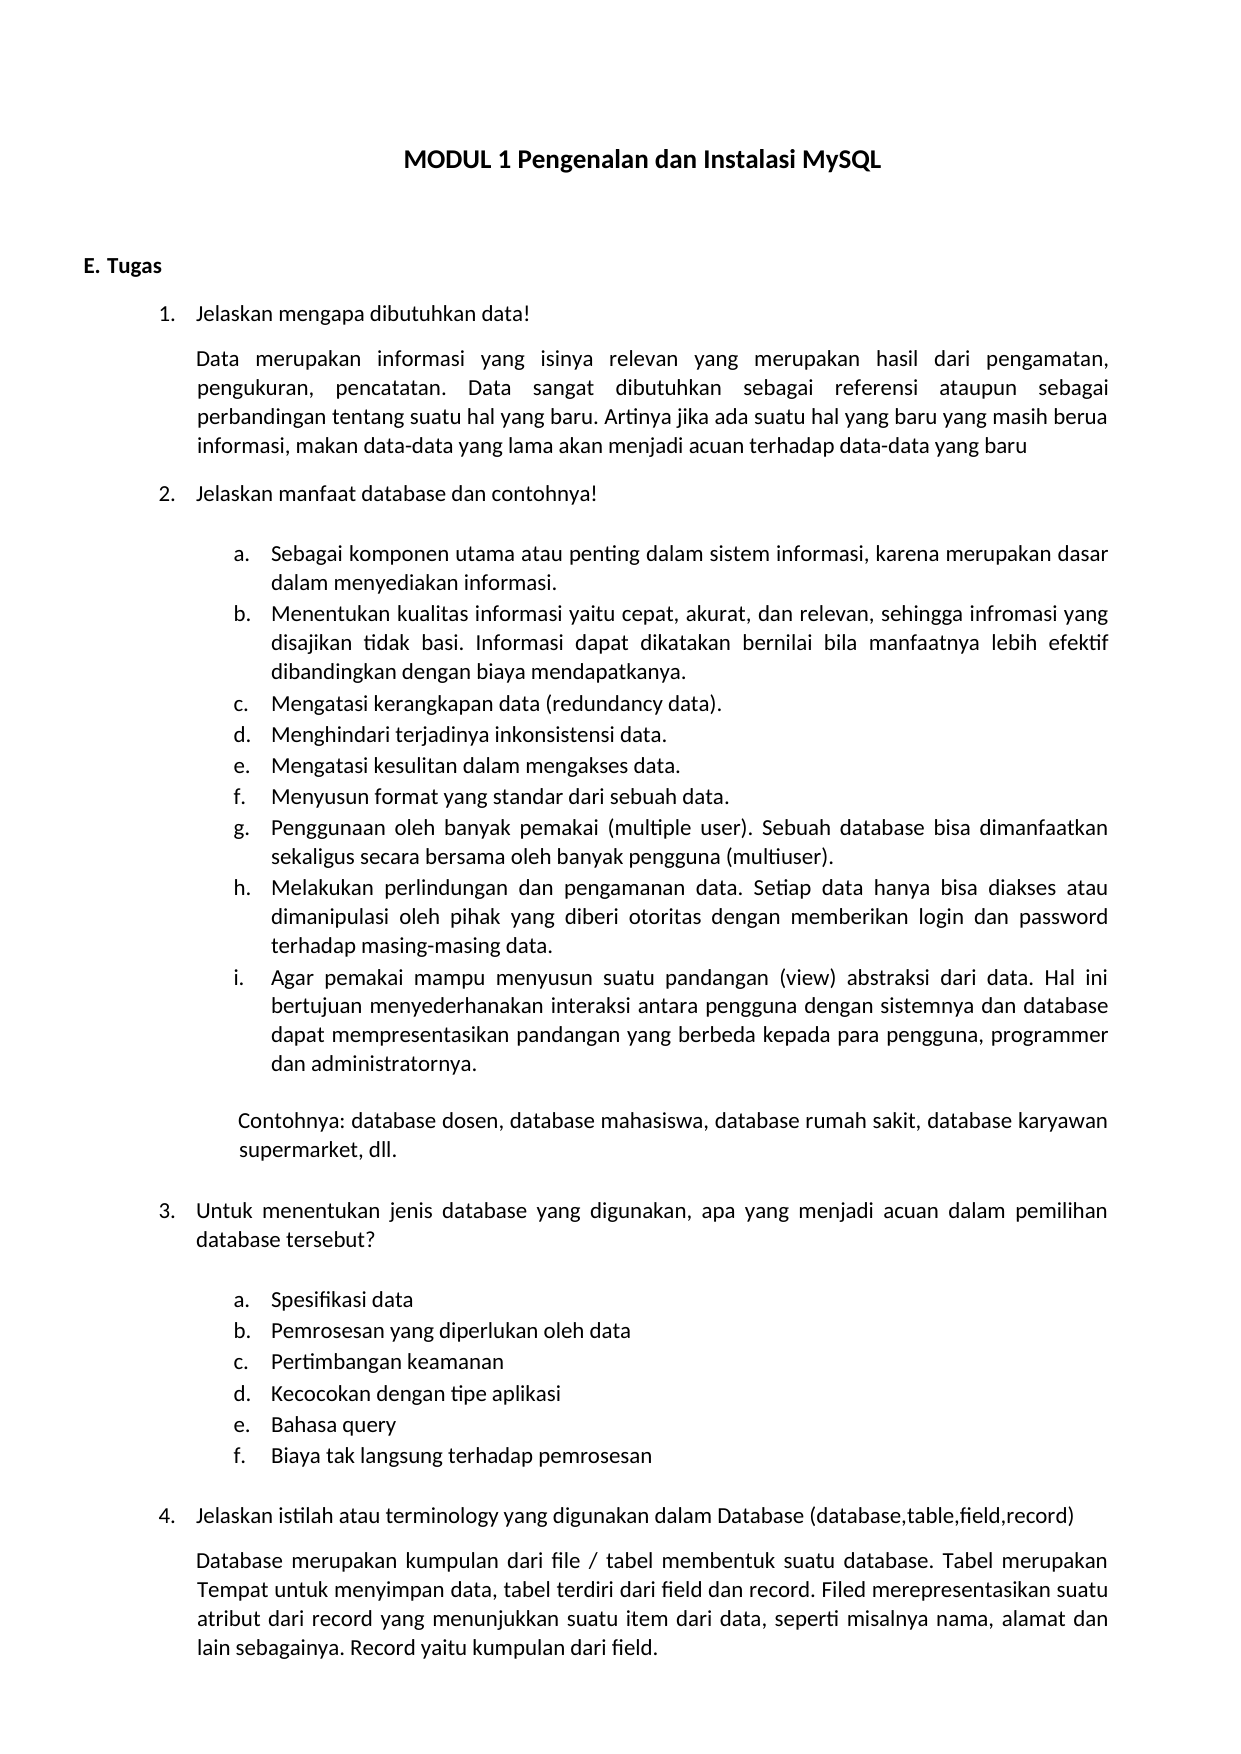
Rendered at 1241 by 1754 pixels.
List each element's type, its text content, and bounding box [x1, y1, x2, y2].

list Pertimbangan keamanan [233, 1347, 1110, 1376]
list Jelaskan istilah atau terminology yang digunakan dalam Database (database,table,field,record) [158, 1501, 1110, 1529]
list Penggunaan oleh banyak pemakai (multiple user). Sebuah database bisa dimanfaatkan sekaligus secara bersama oleh banyak pengguna (multiuser). [233, 813, 1110, 870]
list Menghindari terjadinya inkonsistensi data. [233, 720, 1110, 748]
list Bahasa query [233, 1410, 1110, 1438]
list Menentukan kualitas informasi yaitu cepat, akurat, dan relevan, sehingga infromasi yang disajikan tidak basi. Informasi dapat dikatakan bernilai bila manfaatnya lebih efektif dibandingkan dengan biaya mendapatkanya. [233, 599, 1110, 685]
list Melakukan perlindungan dan pengamanan data. Setiap data hanya bisa diakses atau dimanipulasi oleh pihak yang diberi otoritas dengan memberikan login dan password terhadap masing-masing data. [233, 873, 1110, 959]
subtitle MODUL 1 Pengenalan dan Instalasi MySQL [79, 142, 1206, 175]
list Jelaskan mengapa dibutuhkan data! [158, 299, 1110, 327]
list Untuk menentukan jenis database yang digunakan, apa yang menjadi acuan dalam pemilihan database tersebut? [158, 1196, 1110, 1253]
list Menyusun format yang standar dari sebuah data. [233, 782, 1110, 810]
list Mengatasi kerangkapan data (redundancy data). [233, 689, 1110, 717]
subtitle E. Tugas [83, 251, 1222, 279]
list Sebagai komponen utama atau penting dalam sistem informasi, karena merupakan dasar dalam menyediakan informasi. [233, 539, 1110, 596]
list Pemrosesan yang diperlukan oleh data [233, 1316, 1110, 1344]
list Agar pemakai mampu menyusun suatu pandangan (view) abstraksi dari data. Hal ini bertujuan menyederhanakan interaksi antara pengguna dengan sistemnya dan database dapat mempresentasikan pandangan yang berbeda kepada para pengguna, programmer dan administratornya. [233, 963, 1110, 1077]
text Data merupakan informasi yang isinya relevan yang merupakan hasil dari pengamatan, pengukuran, pencatatan. Data sangat dibutuhkan sebagai referensi ataupun sebagai perbandingan tentang suatu hal yang baru. Artinya jika ada suatu hal yang baru yang masih berua informasi, makan data-data yang lama akan menjadi acuan terhadap data-data yang baru [196, 344, 1110, 459]
list Jelaskan manfaat database dan contohnya! [158, 479, 1110, 507]
list Biaya tak langsung terhadap pemrosesan [233, 1441, 1110, 1469]
text Contohnya: database dosen, database mahasiswa, database rumah sakit, database karyawan supermarket, dll. [238, 1106, 1110, 1163]
list Mengatasi kesulitan dalam mengakses data. [233, 751, 1110, 779]
text Database merupakan kumpulan dari file / tabel membentuk suatu database. Tabel merupakan Tempat untuk menyimpan data, tabel terdiri dari field dan record. Filed merepresentasikan suatu atribut dari record yang menunjukkan suatu item dari data, seperti misalnya nama, alamat dan lain sebagainya. Record yaitu kumpulan dari field. [196, 1547, 1110, 1661]
list Spesifikasi data [233, 1286, 1110, 1313]
list Kecocokan dengan tipe aplikasi [233, 1379, 1110, 1407]
